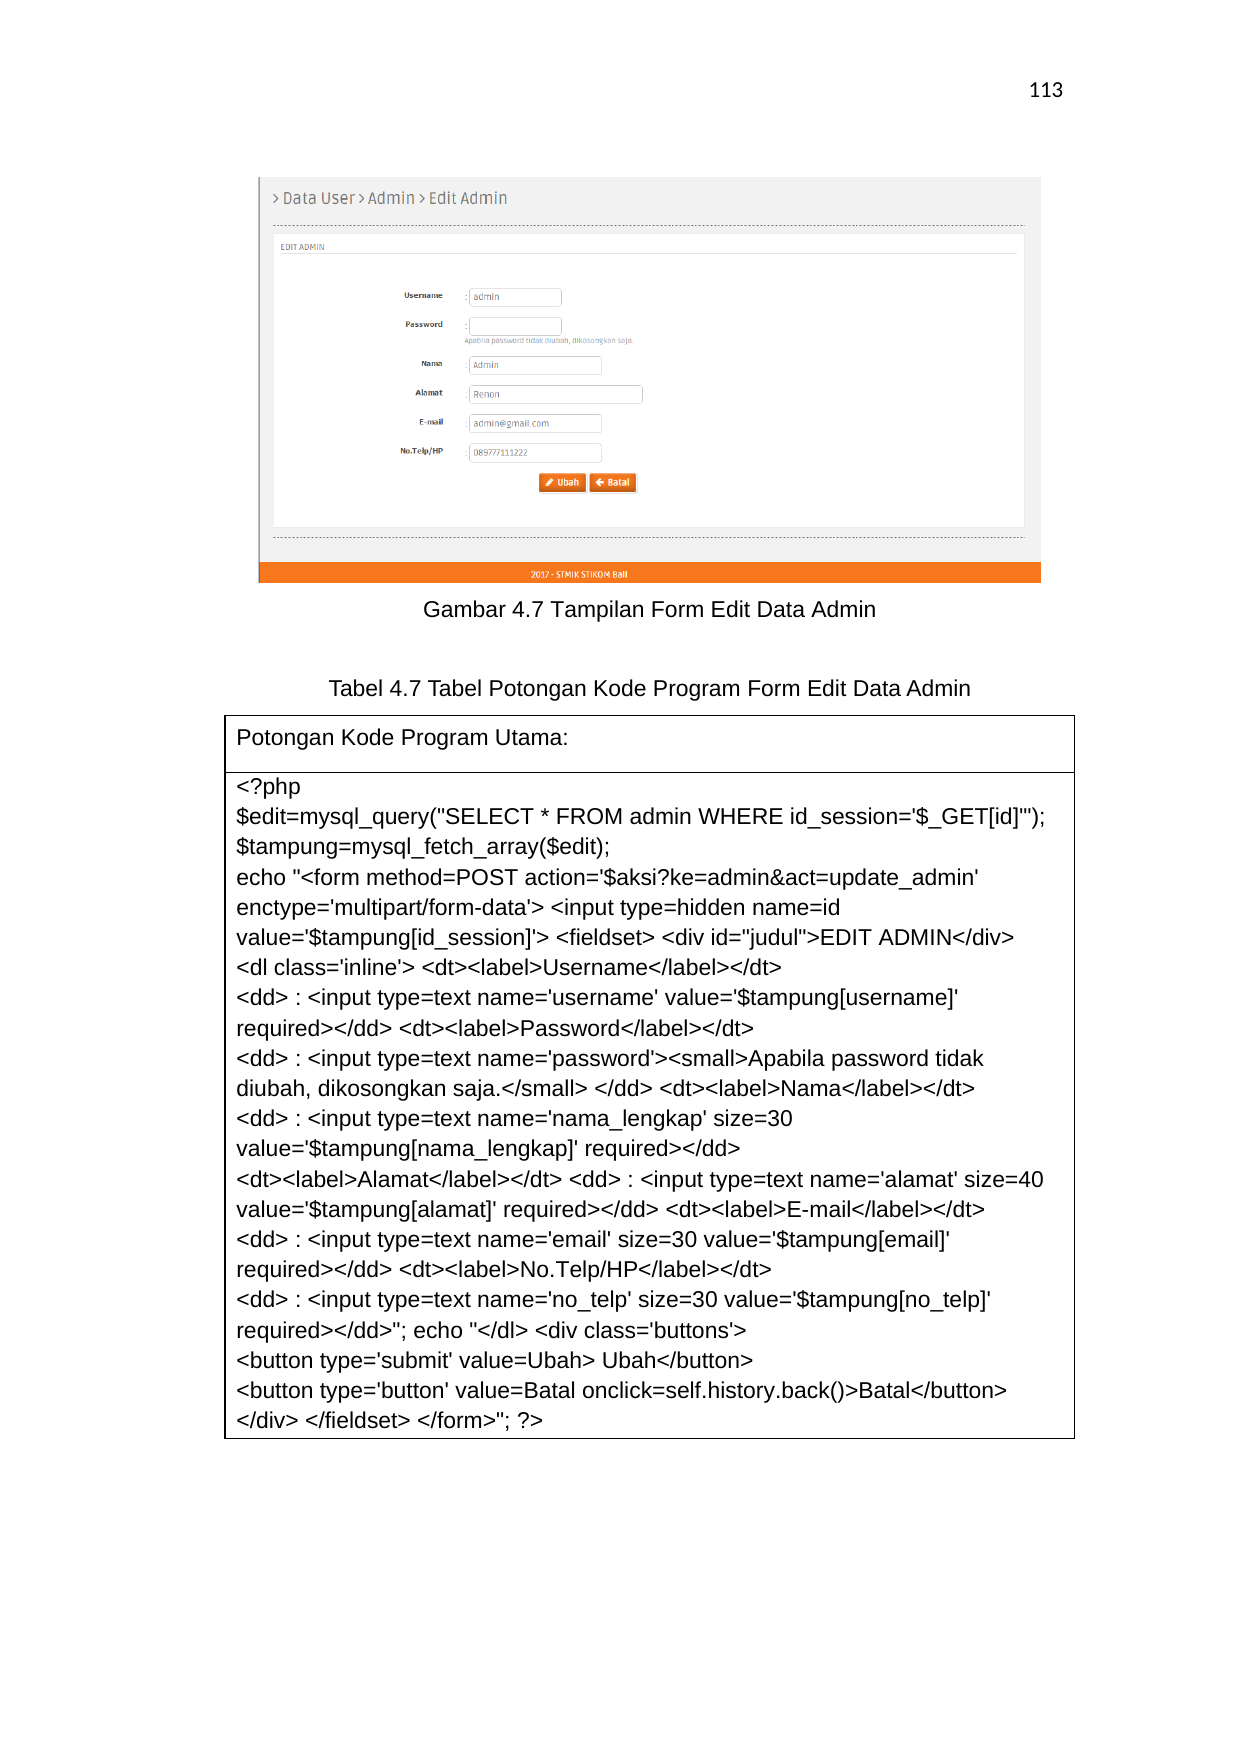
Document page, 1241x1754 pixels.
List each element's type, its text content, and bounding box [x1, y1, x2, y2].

text Tabel 4.7 Tabel Potongan Kode Program Form Edit Data Admin [236, 675, 1063, 702]
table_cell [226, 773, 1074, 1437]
text Gambar 4.7 Tampilan Form Edit Data Admin [236, 596, 1063, 623]
picture [258, 177, 1041, 583]
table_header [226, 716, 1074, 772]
